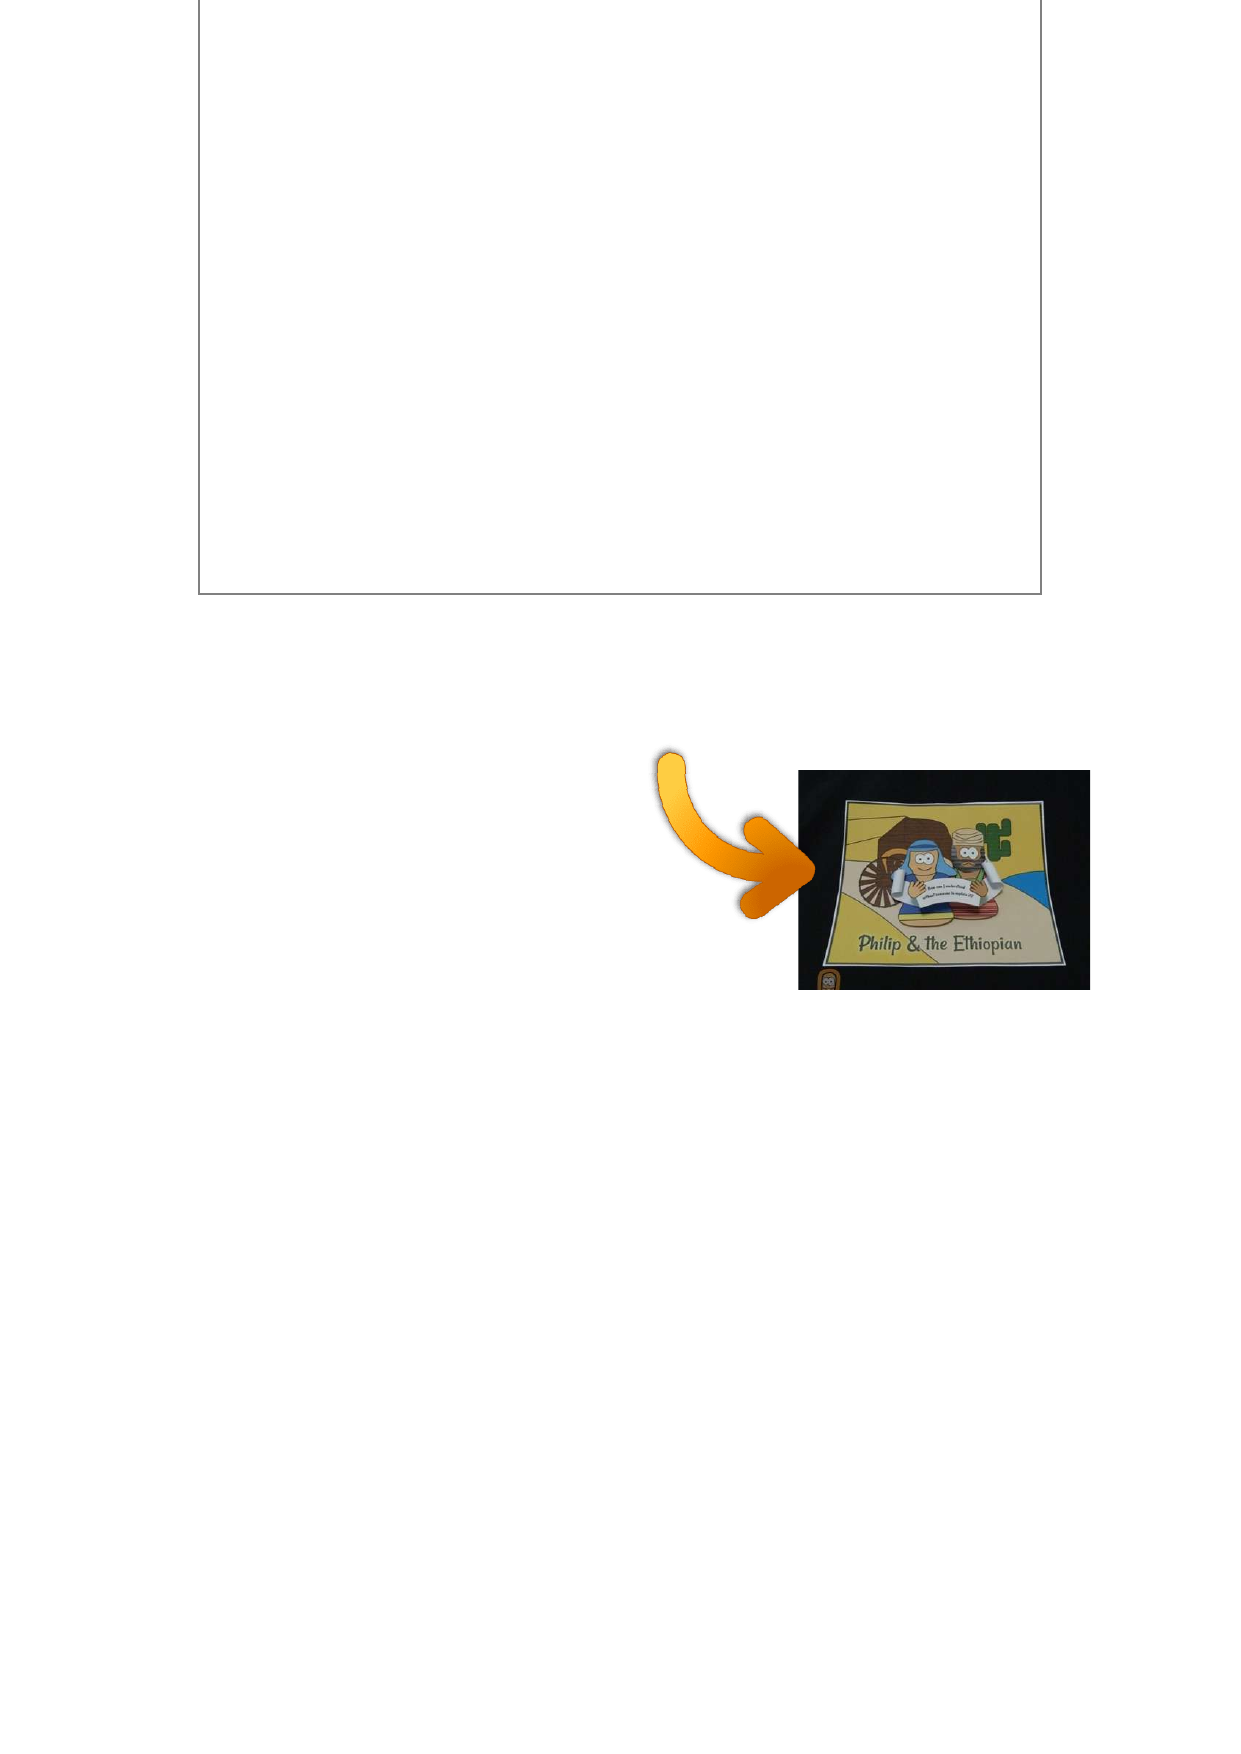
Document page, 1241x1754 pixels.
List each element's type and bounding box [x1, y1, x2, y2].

picture [635, 736, 1091, 990]
